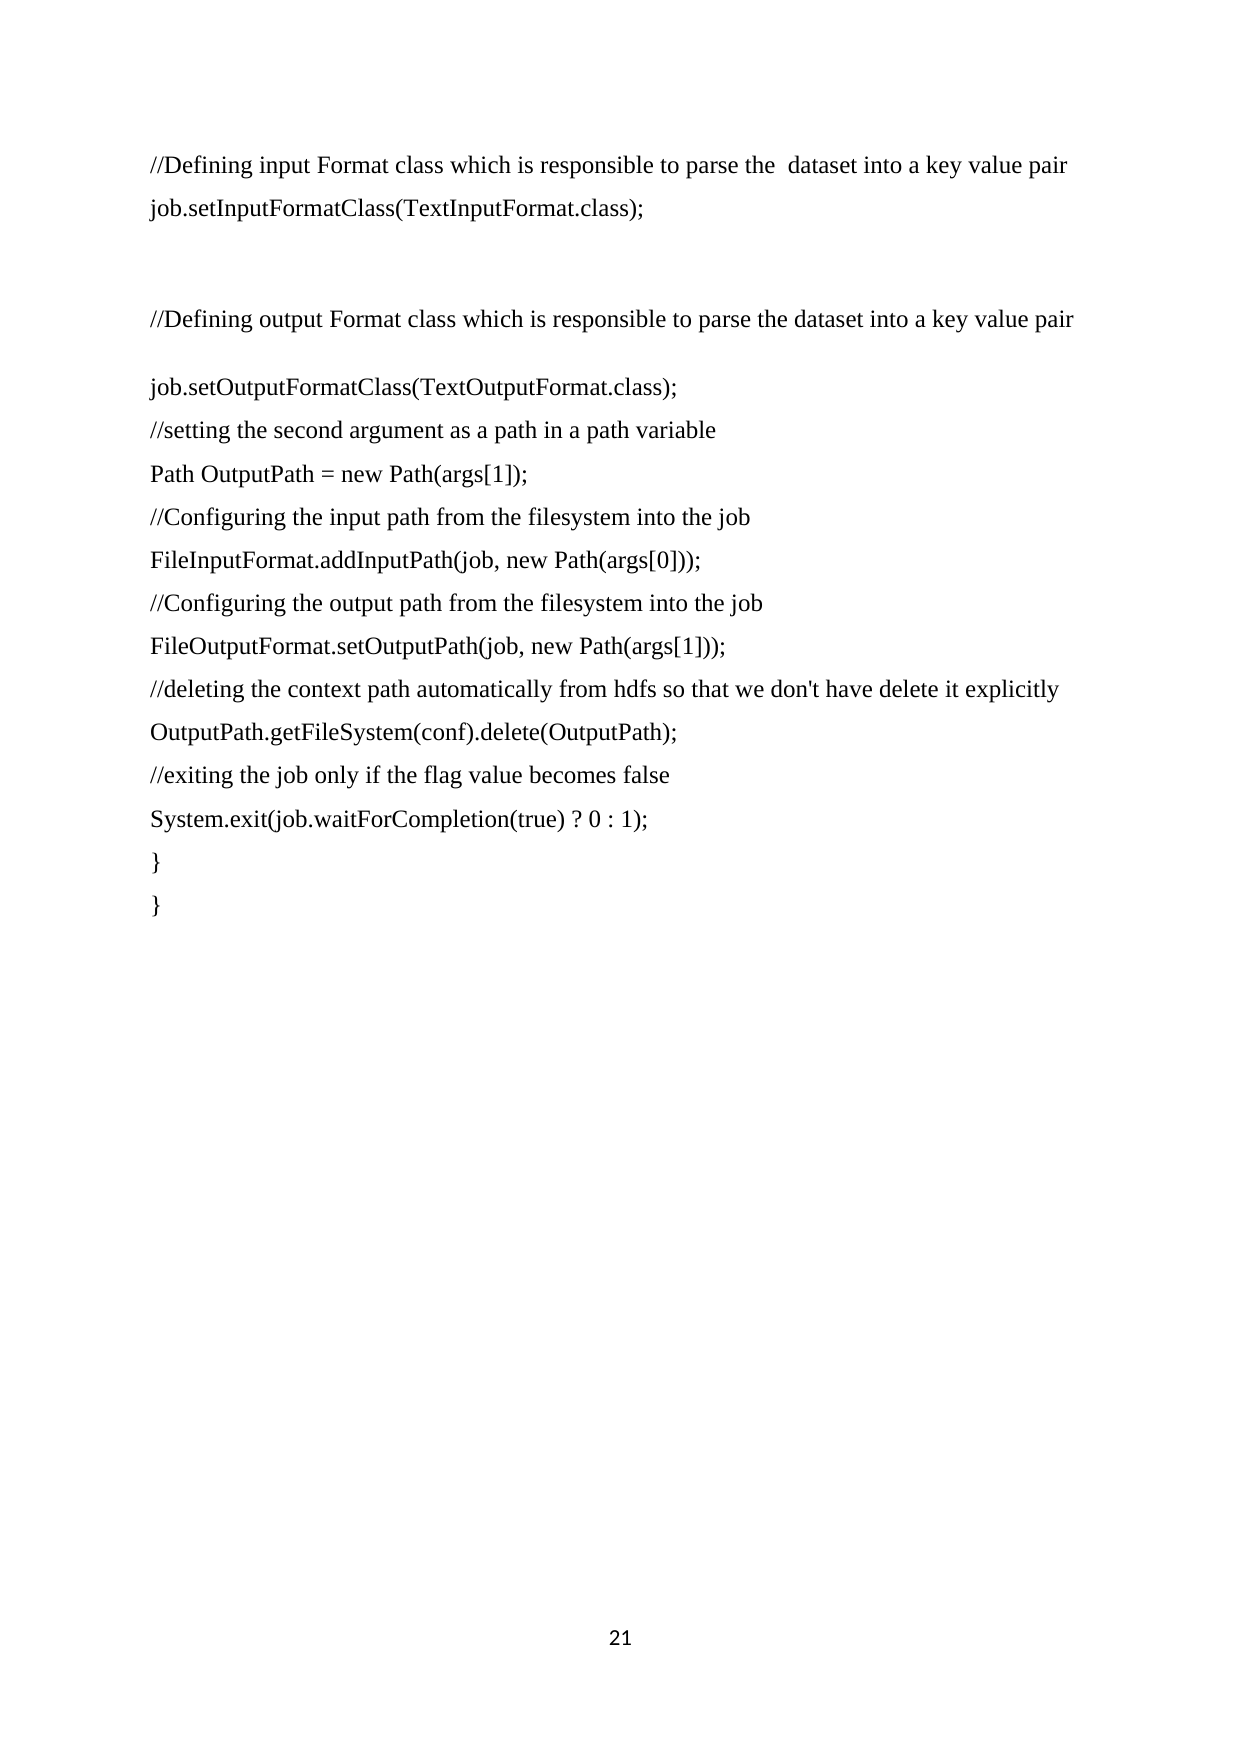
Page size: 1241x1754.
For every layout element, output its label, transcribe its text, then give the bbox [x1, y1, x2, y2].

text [150, 150, 1090, 222]
text //Defining output Format class which is responsible to parse the dataset into a key value pair [150, 261, 1090, 333]
text job.setOutputFormatClass(TextOutputFormat.class); //setting the second argument as a path in a path variable Path OutputPath = new Path(args[1]); //Configuring the input path from the filesystem into the job FileInputFormat.addInputPath(job, new Path(args[0])); //Configuring the output path from the filesystem into the job FileOutputFormat.setOutputPath(job, new Path(args[1])); //deleting the context path automatically from hdfs so that we don't have delete it explicitly OutputPath.getFileSystem(conf).delete(OutputPath); //exiting the job only if the flag value becomes false System.exit(job.waitForCompletion(true) ? 0 : 1); } } [150, 372, 1090, 919]
